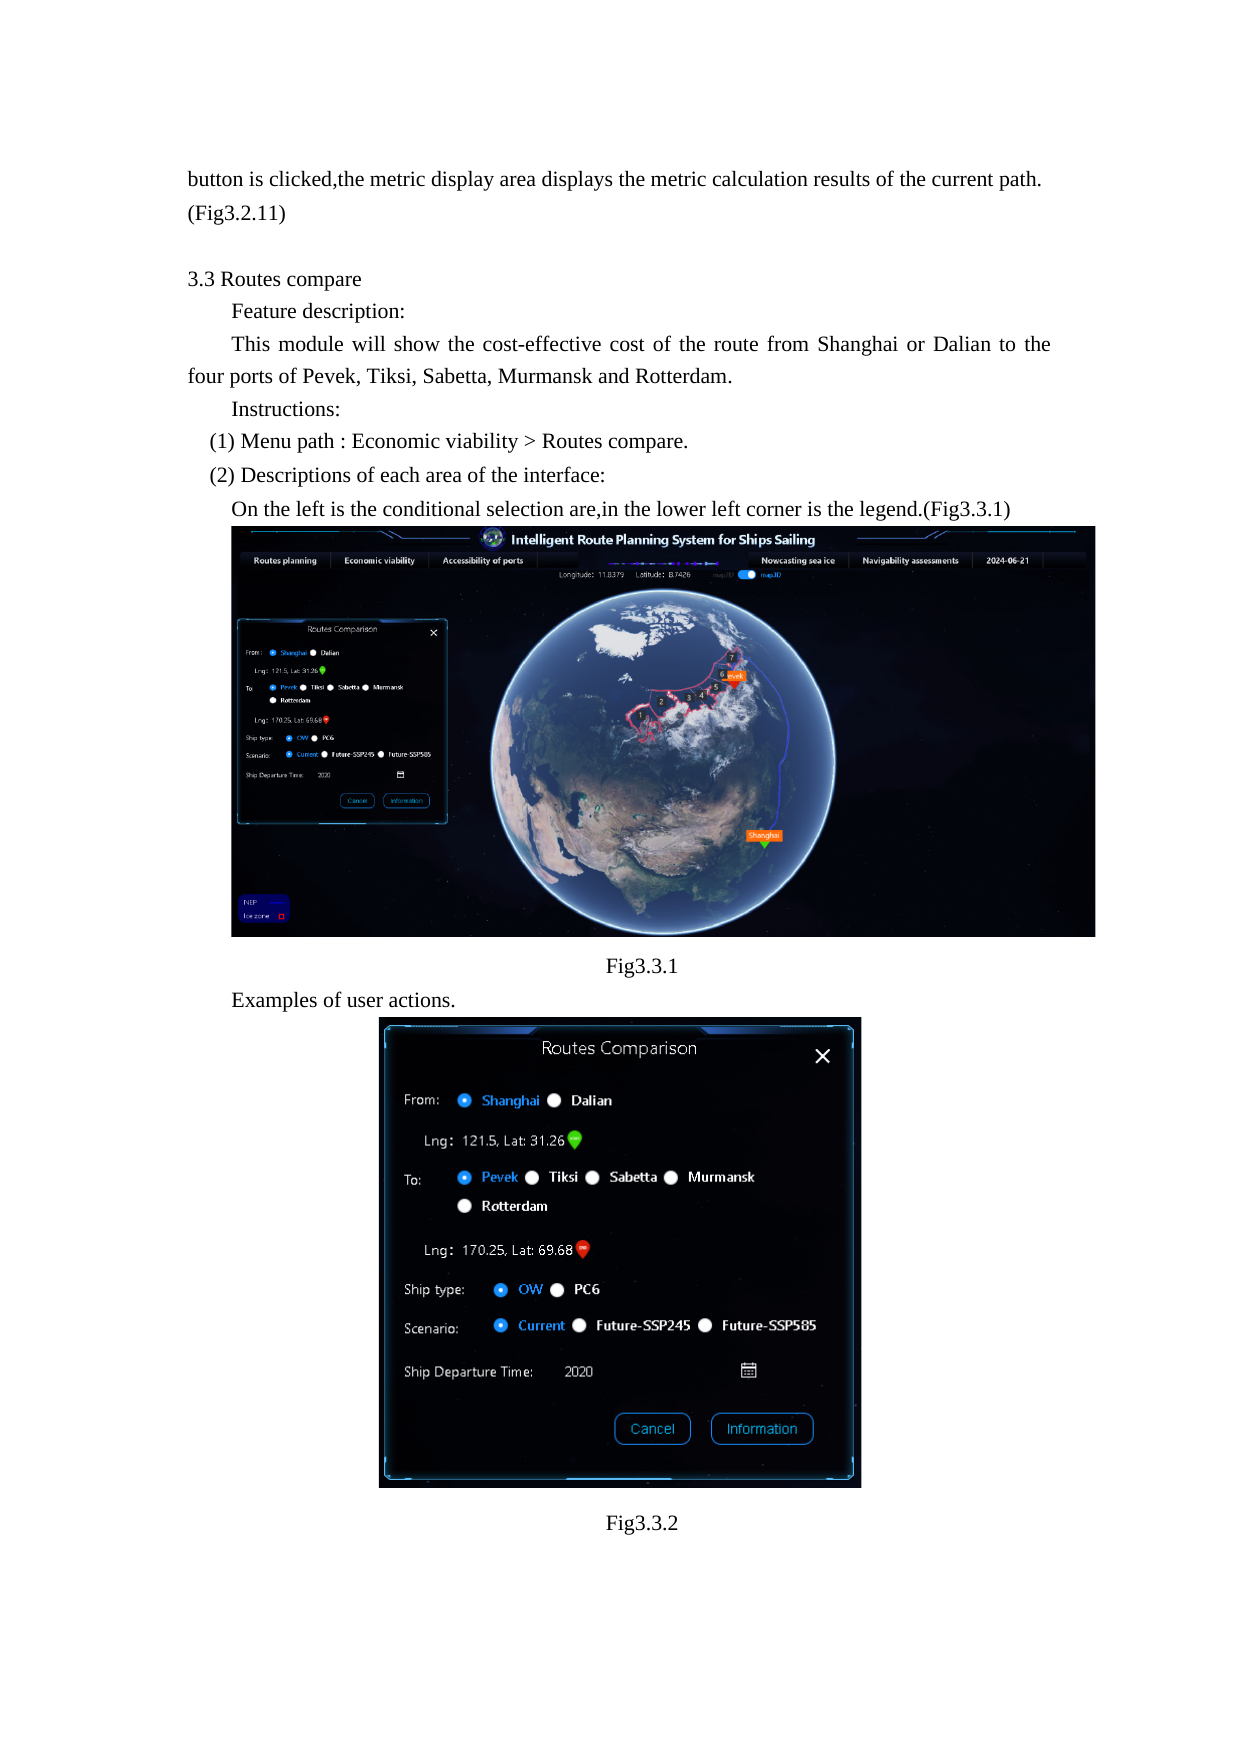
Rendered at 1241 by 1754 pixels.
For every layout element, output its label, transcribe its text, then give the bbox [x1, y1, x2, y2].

picture [378, 1017, 862, 1488]
text Examples of user actions. [187, 983, 1053, 1016]
text Fig3.3.1 [187, 950, 1053, 982]
text This module will show the cost-effective cost of the route from Shanghai or Dalian to the four ports of Pevek, Tiksi, Sabetta, Murmansk and Rotterdam. [187, 327, 1053, 392]
text 3.3 Routes compare [187, 262, 1053, 295]
list Menu path : Economic viability > Routes compare. [209, 425, 1031, 457]
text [187, 162, 1053, 228]
picture [231, 526, 1096, 937]
text Feature description: [187, 295, 1053, 327]
text On the left is the conditional selection are,in the lower left corner is the legend.(Fig3.3.1) [187, 492, 1053, 525]
list Descriptions of each area of the interface: [209, 458, 1031, 491]
text Fig3.3.2 [187, 1506, 1053, 1538]
text Instructions: [187, 392, 1053, 425]
